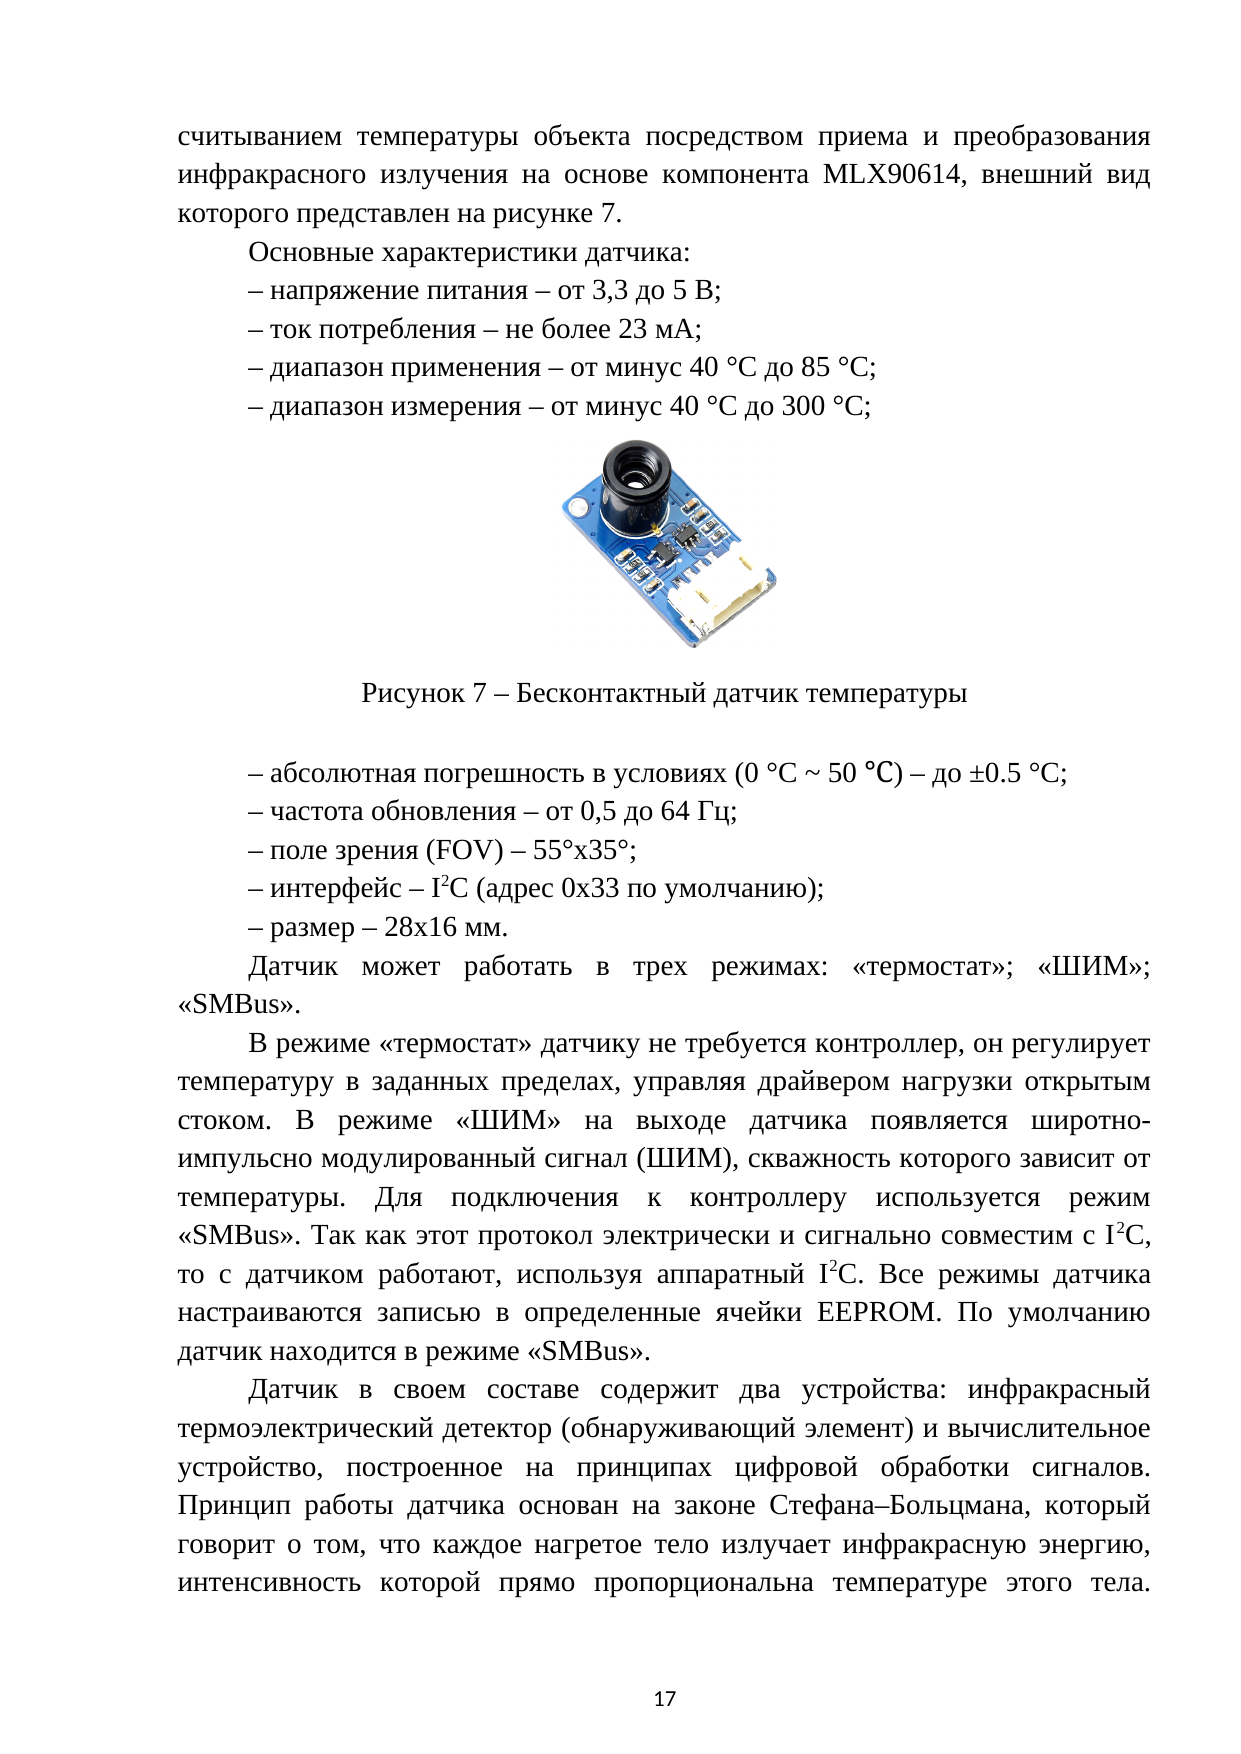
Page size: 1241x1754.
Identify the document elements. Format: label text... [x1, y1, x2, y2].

text – ток потребления – не более 23 мA; [177, 311, 1152, 344]
text – частота обновления – от 0,5 до 64 Гц; [177, 793, 1152, 827]
text Рисунок 7 – Бесконтактный датчик температуры [177, 675, 1152, 709]
text – диапазон применения – от минус 40 °C до 85 °C; [177, 349, 1152, 383]
text – поле зрения (FOV) – 55°х35°; [177, 832, 1152, 866]
text – диапазон измерения – от минус 40 °C до 300 °C; [177, 388, 1152, 421]
text – напряжение питания – от 3,3 до 5 В; [177, 272, 1152, 306]
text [177, 1372, 1152, 1598]
text Датчик может работать в трех режимах: «термостат»; «ШИМ»; «SMBus». [177, 948, 1152, 1020]
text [177, 118, 1152, 229]
text Основные характеристики датчика: [177, 234, 1152, 267]
picture [543, 432, 785, 657]
text – размер – 28x16 мм. [177, 909, 1152, 943]
text – интерфейс – I2C (адрес 0х33 по умолчанию); [177, 871, 1152, 904]
text – абсолютная погрешность в условиях (0 °C ~ 50 ℃) – до ±0.5 °C; [177, 755, 1152, 788]
text В режиме «термостат» датчику не требуется контроллер, он регулирует температуру в заданных пределах, управляя драйвером нагрузки открытым стоком. В режиме «ШИМ» на выходе датчика появляется широтно-импульсно модулированный сигнал (ШИМ), скважность которого зависит от температуры. Для подключения к контроллеру используется режим «SMBus». Так как этот протокол электрически и сигнально совместим с I2C, то с датчиком работают, используя аппаратный I2C. Все режимы датчика настраиваются записью в определенные ячейки EEPROM. По умолчанию датчик находится в режиме «SMBus». [177, 1025, 1152, 1367]
